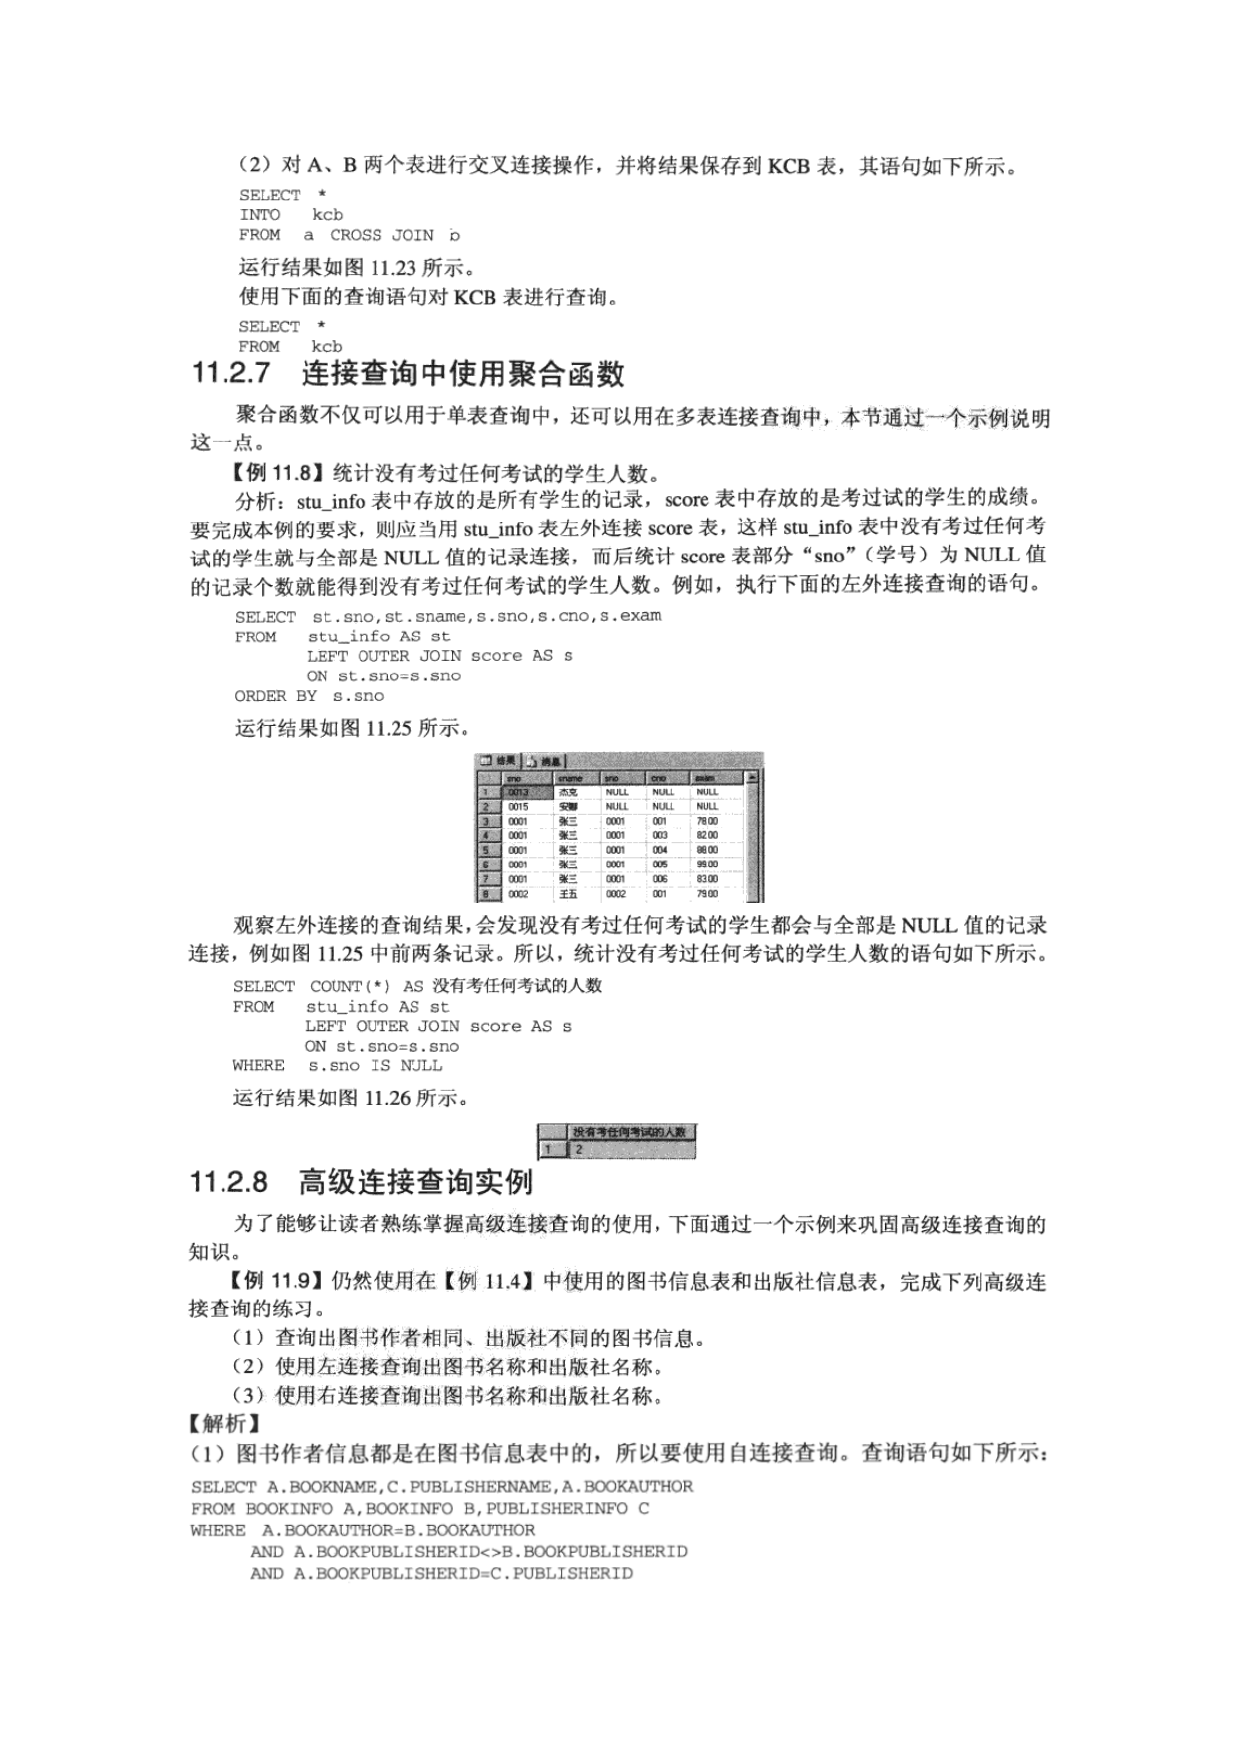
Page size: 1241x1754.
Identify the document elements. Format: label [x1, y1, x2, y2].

picture [187, 150, 1053, 1590]
